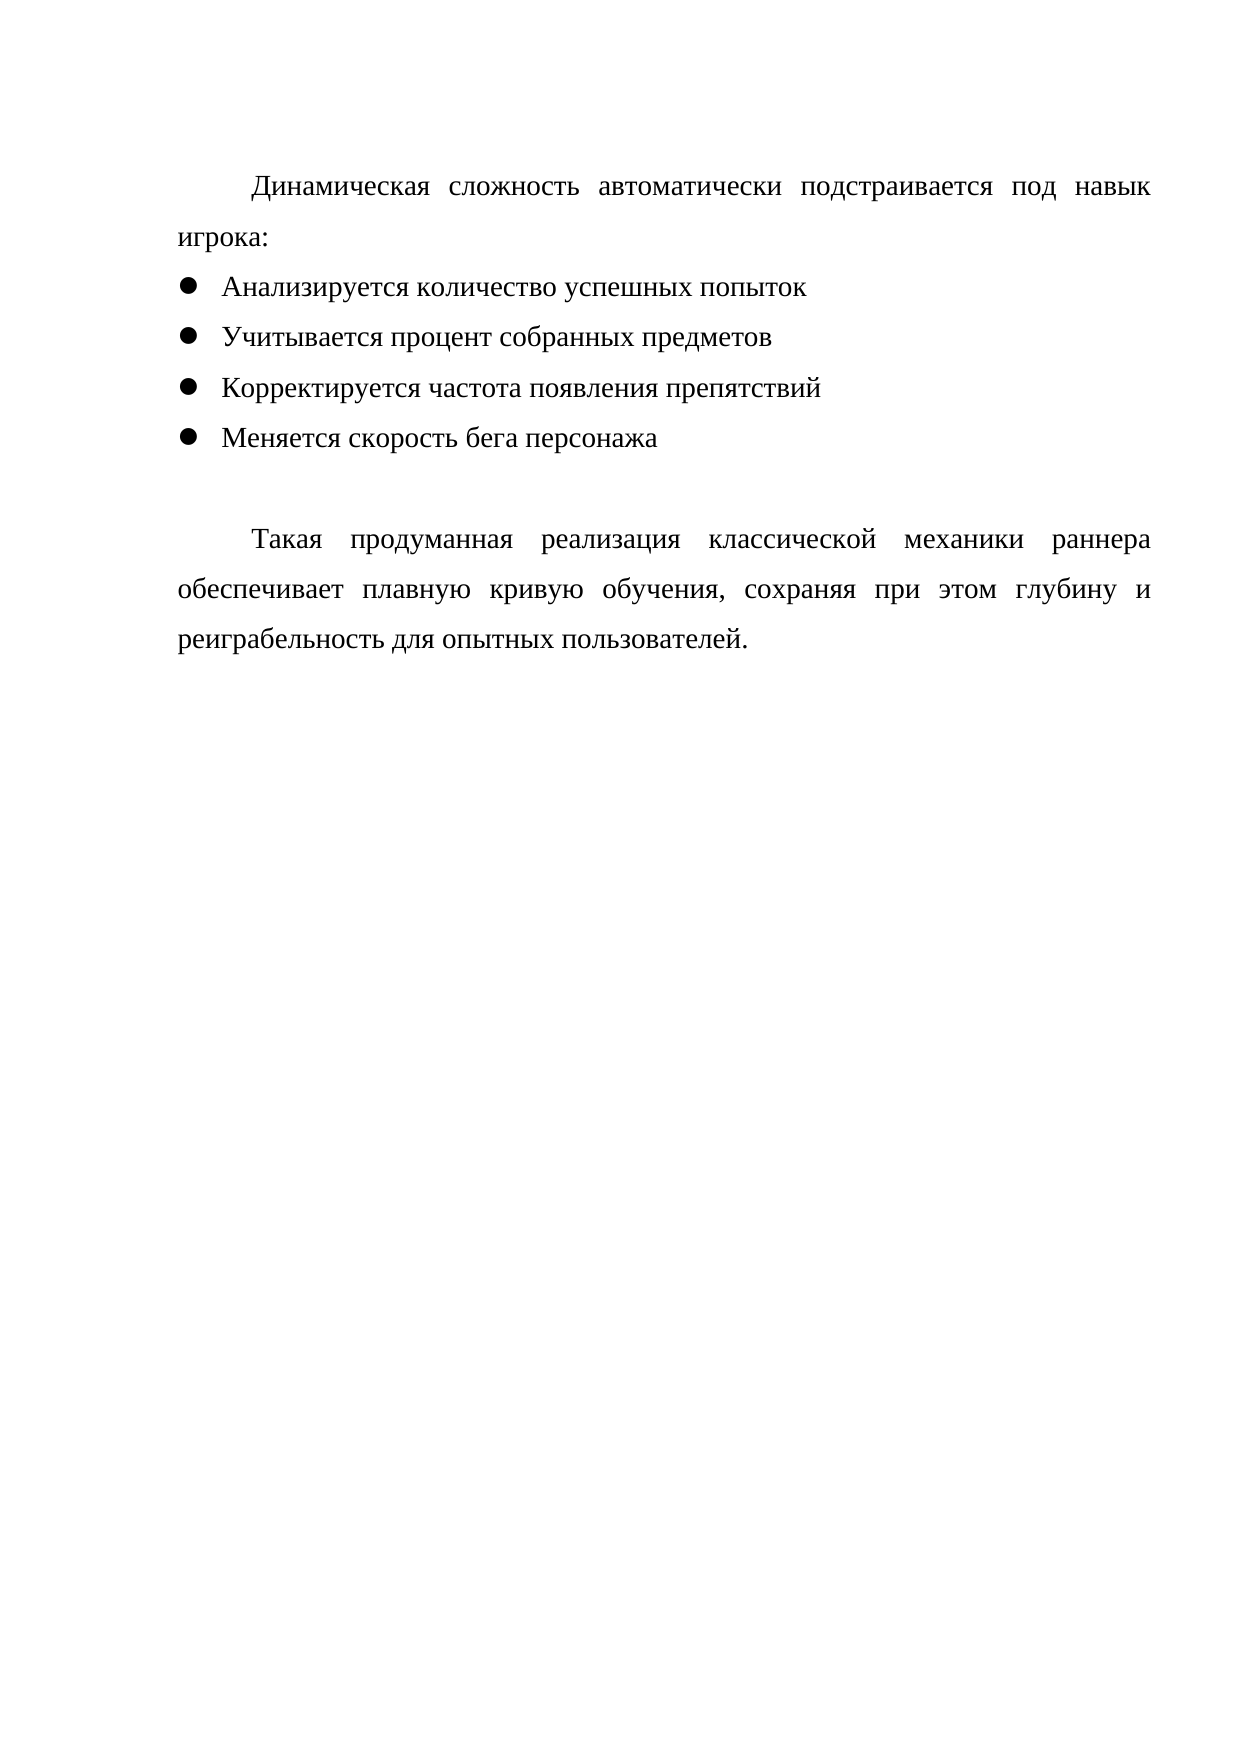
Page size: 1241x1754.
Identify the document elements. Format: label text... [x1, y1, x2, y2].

list Меняется скорость бега персонажа [177, 420, 1152, 454]
list Анализируется количество успешных попыток [177, 269, 1152, 303]
text Динамическая сложность автоматически подстраивается под навык игрока: [177, 168, 1152, 252]
list Учитывается процент собранных предметов [177, 319, 1152, 353]
list Корректируется частота появления препятствий [177, 370, 1152, 403]
text Такая продуманная реализация классической механики раннера обеспечивает плавную кривую обучения, сохраняя при этом глубину и реиграбельность для опытных пользователей. [177, 521, 1152, 655]
